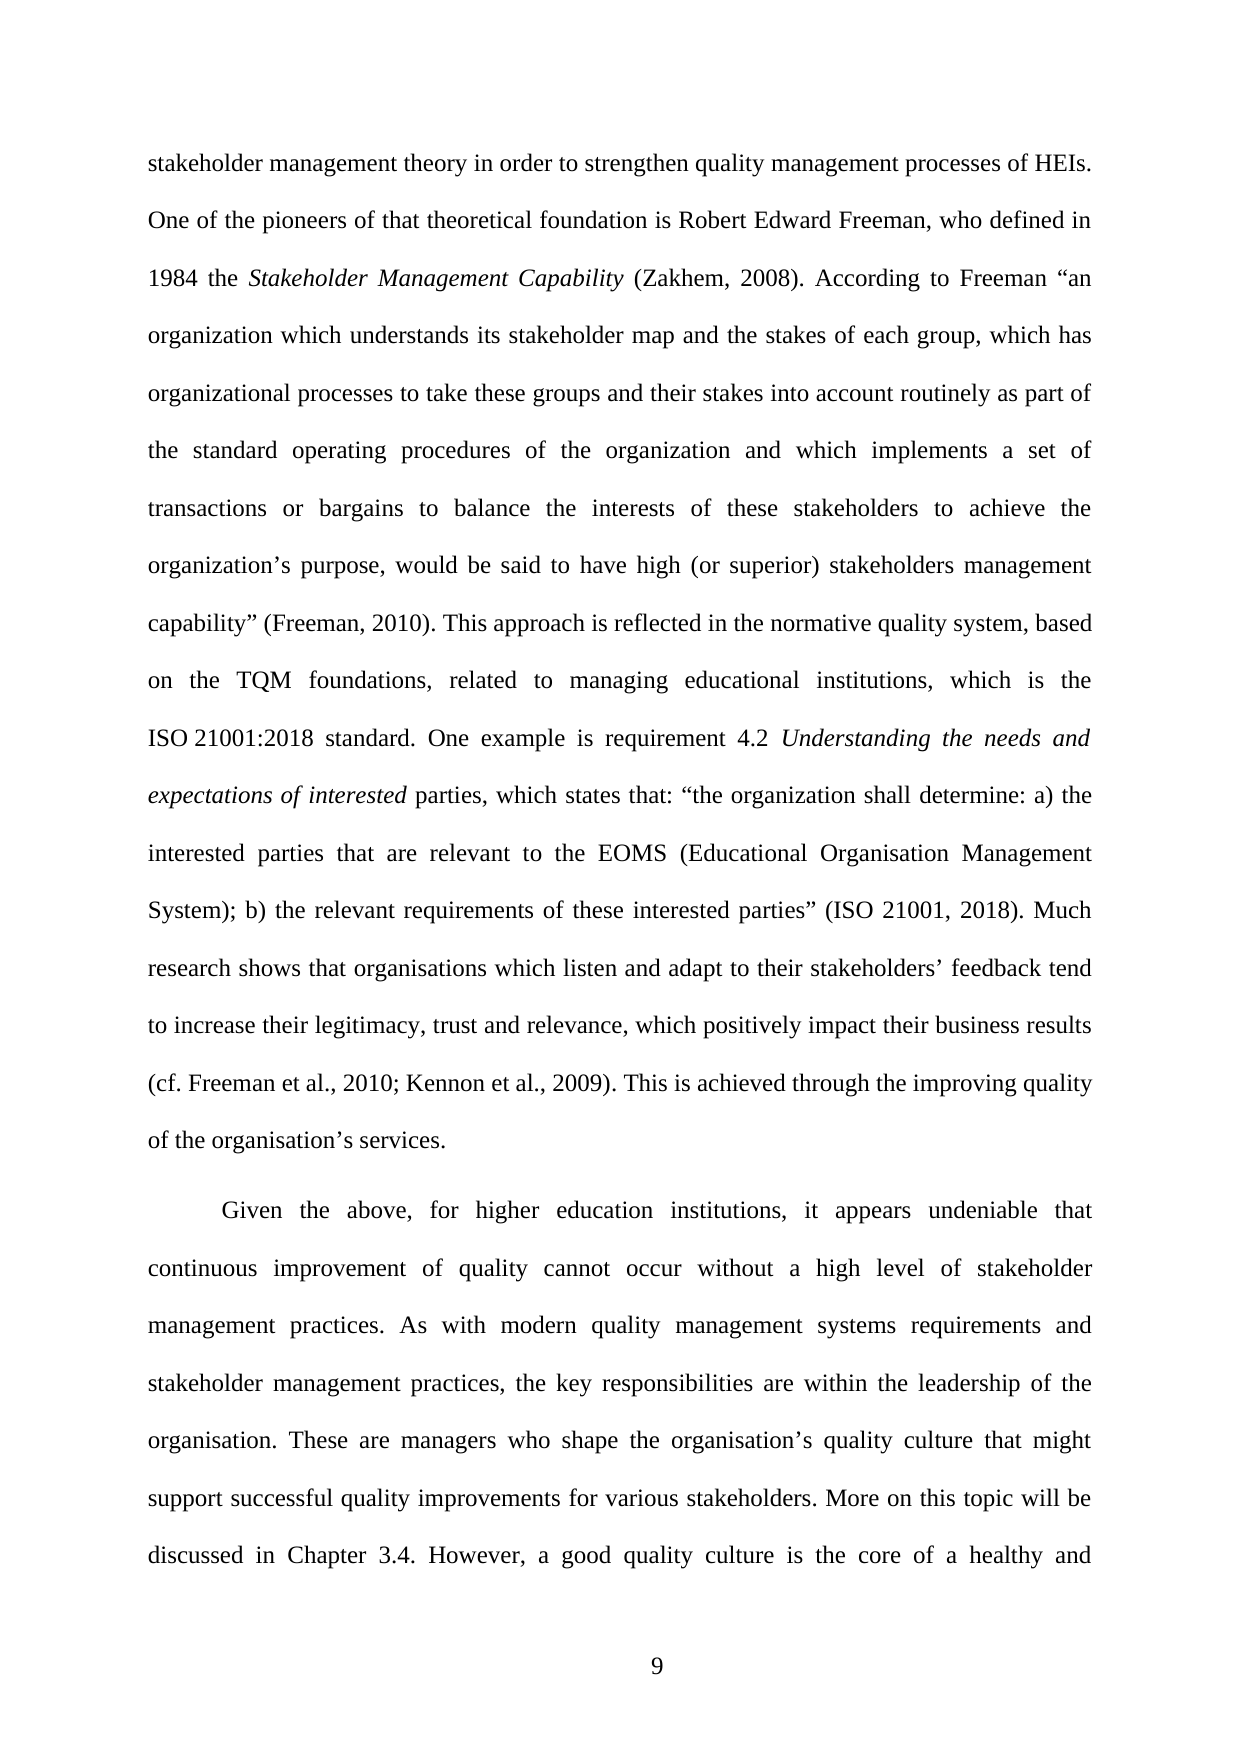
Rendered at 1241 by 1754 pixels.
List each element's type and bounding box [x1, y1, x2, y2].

text [148, 1195, 1093, 1569]
text [148, 148, 1093, 1154]
